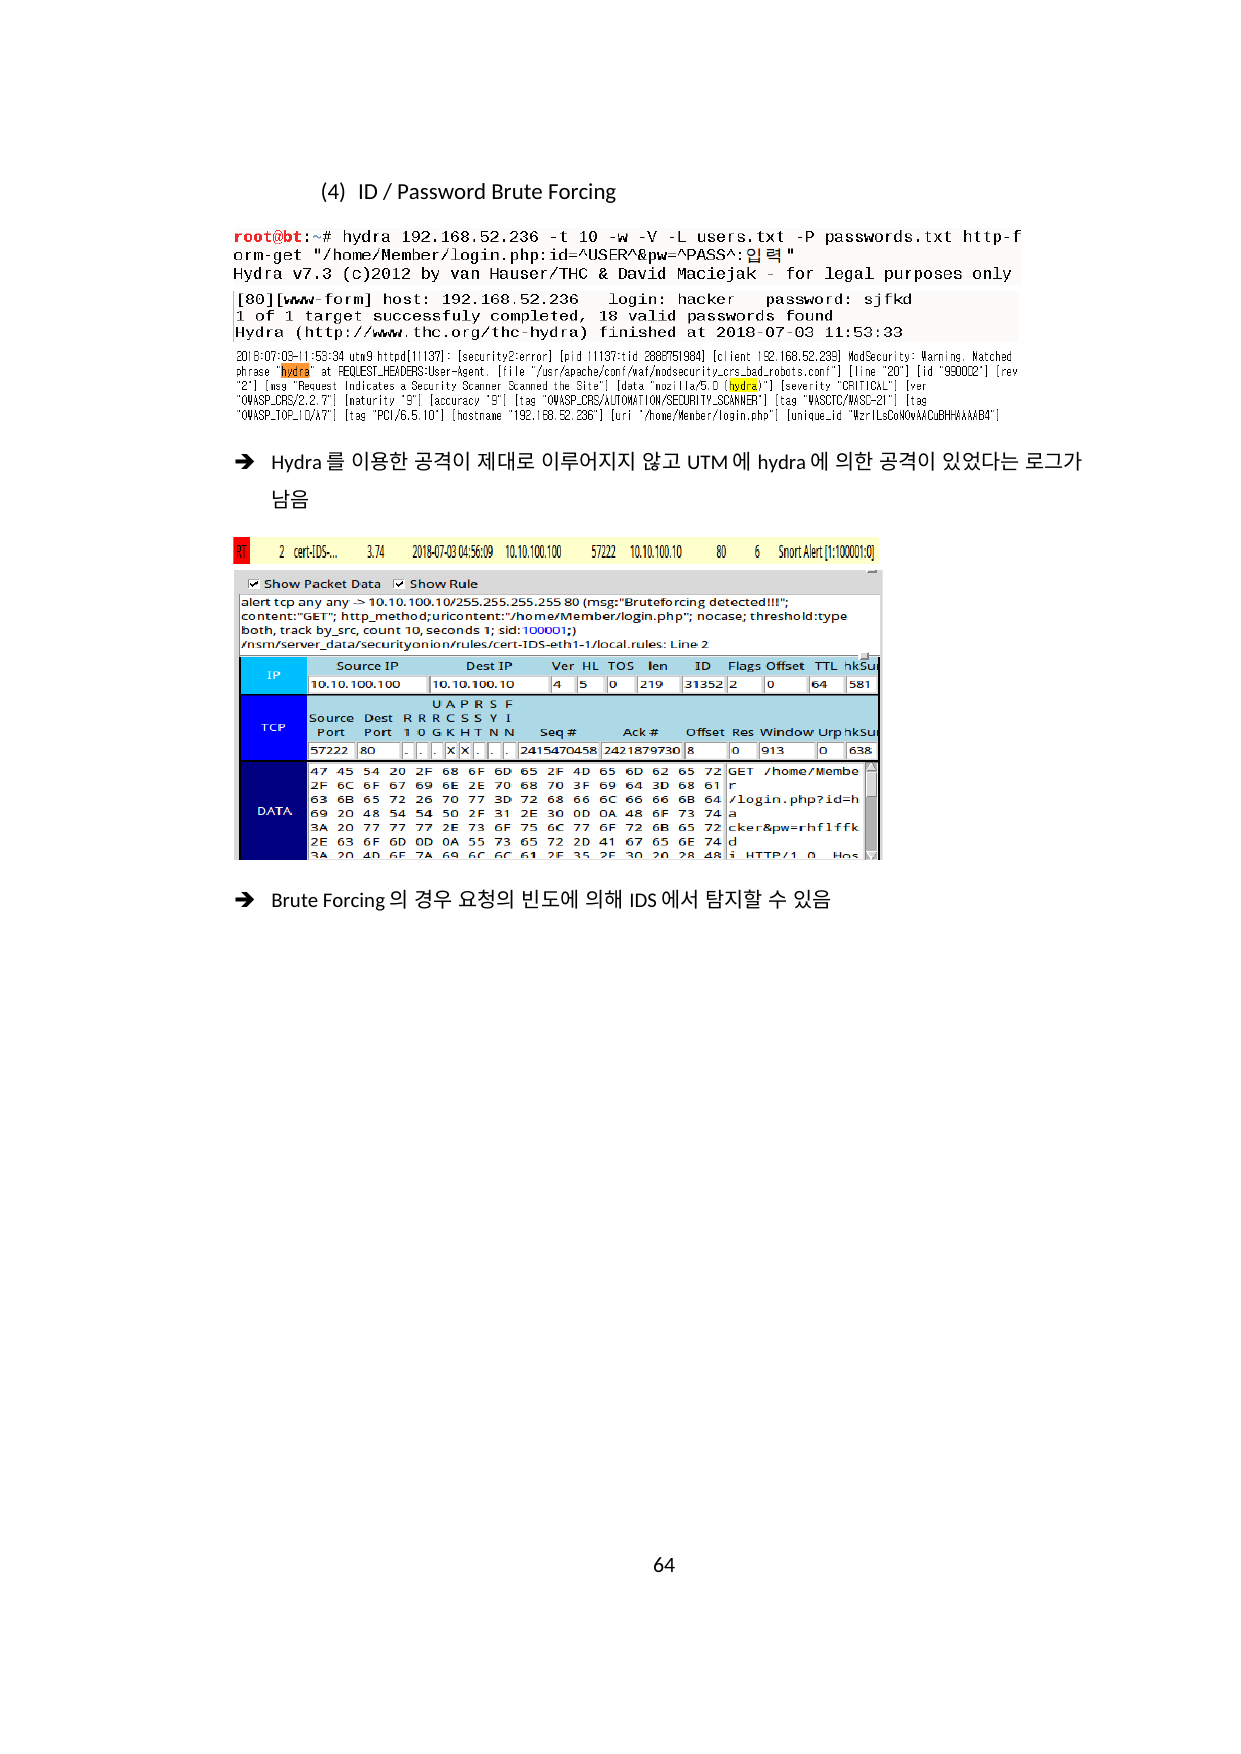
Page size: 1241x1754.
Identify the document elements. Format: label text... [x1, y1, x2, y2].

picture [233, 570, 883, 860]
list Brute Forcing의 경우 요청의 빈도에 의해 IDS에서 탐지할 수 있음 [234, 883, 1090, 913]
picture [233, 291, 1019, 342]
list Hydra를 이용한 공격이 제대로 이루어지지 않고 UTM에 hydra에 의한 공격이 있었다는 로그가 남음 [234, 445, 1090, 513]
picture [233, 228, 1022, 285]
picture [233, 348, 1019, 422]
list ID / Password Brute Forcing [320, 177, 1090, 205]
picture [233, 537, 880, 564]
